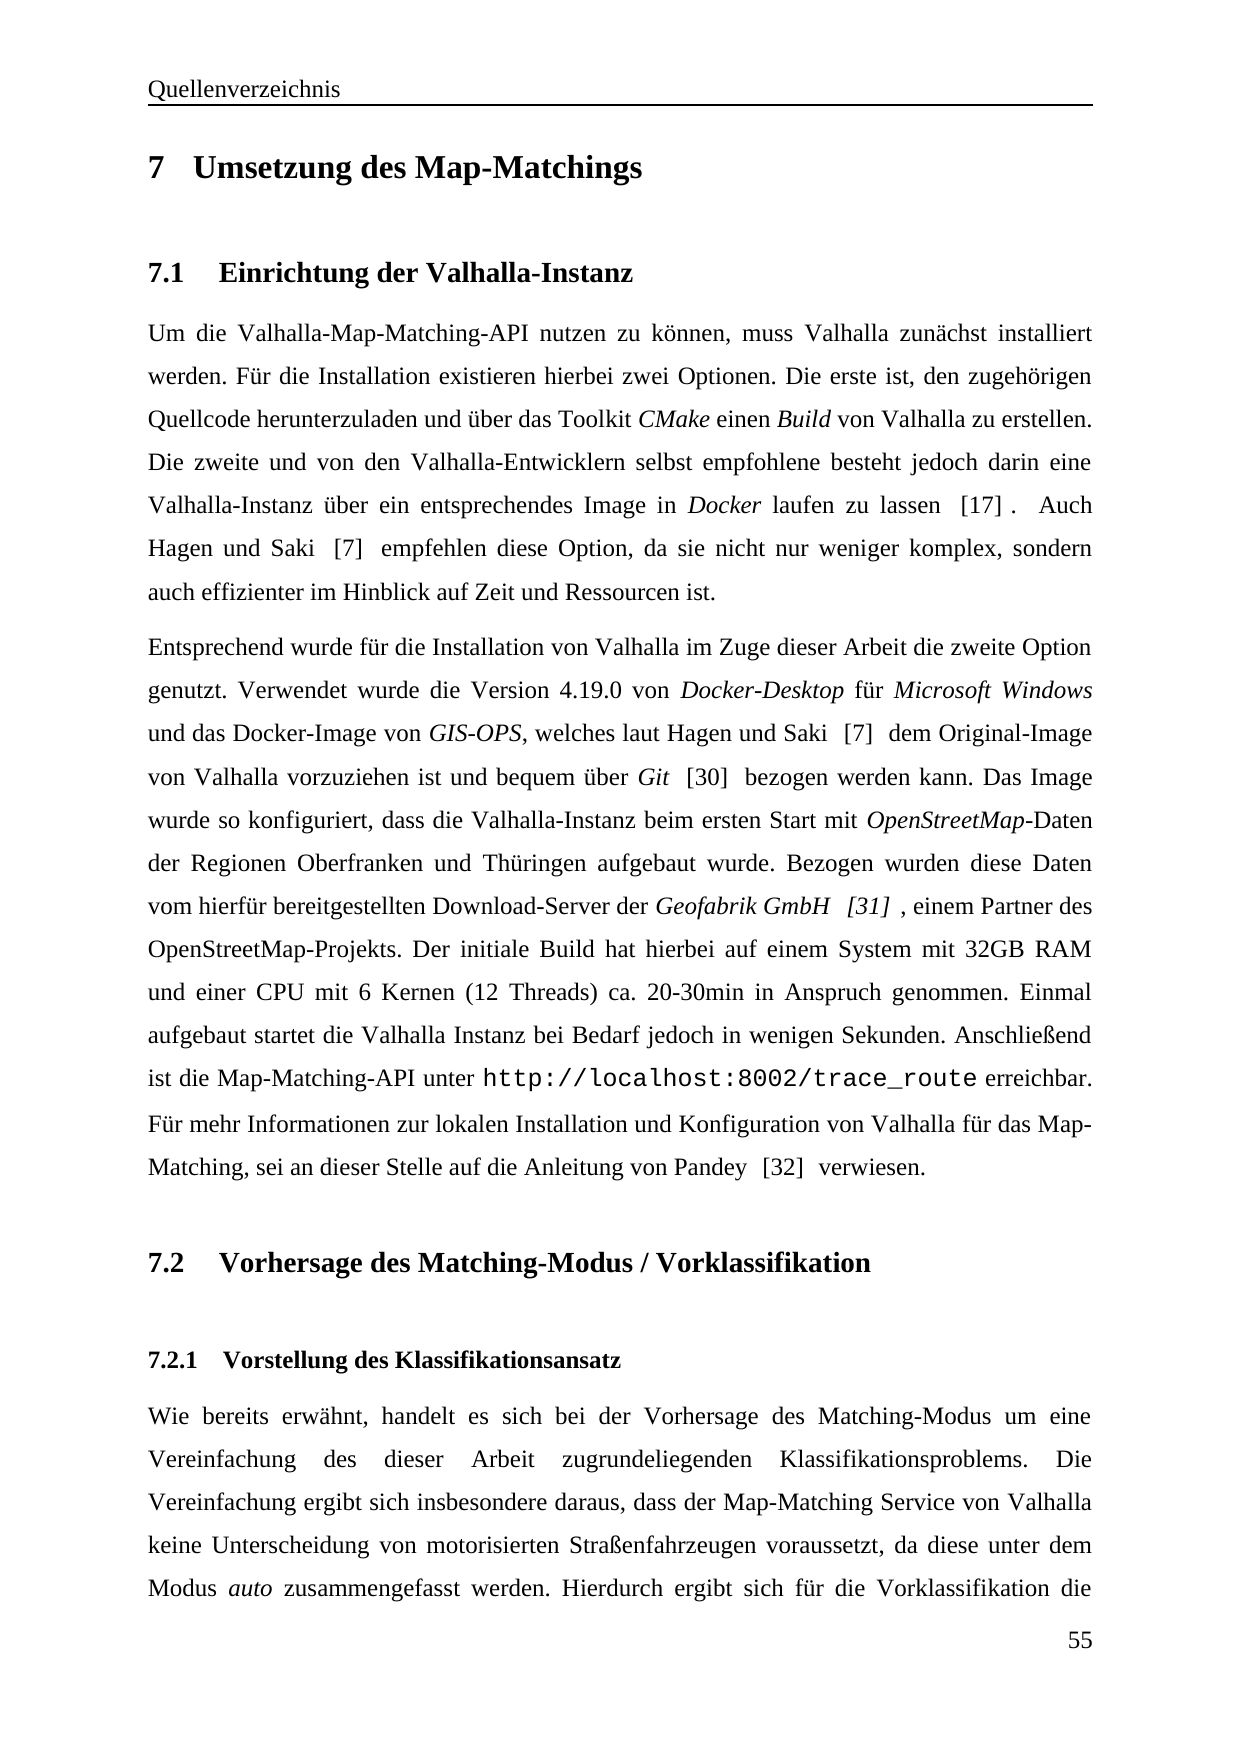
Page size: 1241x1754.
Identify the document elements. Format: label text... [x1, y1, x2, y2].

subtitle Vorhersage des Matching-Modus / Vorklassifikation [148, 1245, 1093, 1278]
subtitle Umsetzung des Map-Matchings [148, 148, 1093, 186]
text Entsprechend wurde für die Installation von Valhalla im Zuge dieser Arbeit die zweite Option genutzt. Verwendet wurde die Version 4.19.0 von Docker-Desktop für Microsoft Windows und das Docker-Image von GIS-OPS, welches laut Hagen und Saki dem Original-Image von Valhalla vorzuziehen ist und bequem über Git bezogen werden kann. Das Image wurde so konfiguriert, dass die Valhalla-Instanz beim ersten Start mit OpenStreetMap-Daten der Regionen Oberfranken und Thüringen aufgebaut wurde. Bezogen wurden diese Daten vom hierfür bereitgestellten Download-Server der Geofabrik GmbH , einem Partner des OpenStreetMap-Projekts. Der initiale Build hat hierbei auf einem System mit 32GB RAM und einer CPU mit 6 Kernen (12 Threads) ca. 20-30min in Anspruch genommen. Einmal aufgebaut startet die Valhalla Instanz bei Bedarf jedoch in wenigen Sekunden. Anschließend ist die Map-Matching-API unter http://localhost:8002/trace_route erreichbar. Für mehr Informationen zur lokalen Installation und Konfiguration von Valhalla für das Map-Matching, sei an dieser Stelle auf die Anleitung von Pandey verwiesen. [148, 632, 1093, 1181]
subtitle Einrichtung der Valhalla-Instanz [148, 255, 1093, 289]
subtitle Vorstellung des Klassifikationsansatz [148, 1345, 1093, 1374]
text Um die Valhalla-Map-Matching-API nutzen zu können, muss Valhalla zunächst installiert werden. Für die Installation existieren hierbei zwei Optionen. Die erste ist, den zugehörigen Quellcode herunterzuladen und über das Toolkit CMake einen Build von Valhalla zu erstellen. Die zweite und von den Valhalla-Entwicklern selbst empfohlene besteht jedoch darin eine Valhalla-Instanz über ein entsprechendes Image in Docker laufen zu lassen . Auch Hagen und Saki empfehlen diese Option, da sie nicht nur weniger komplex, sondern auch effizienter im Hinblick auf Zeit und Ressourcen ist. [148, 318, 1093, 605]
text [148, 1401, 1093, 1602]
